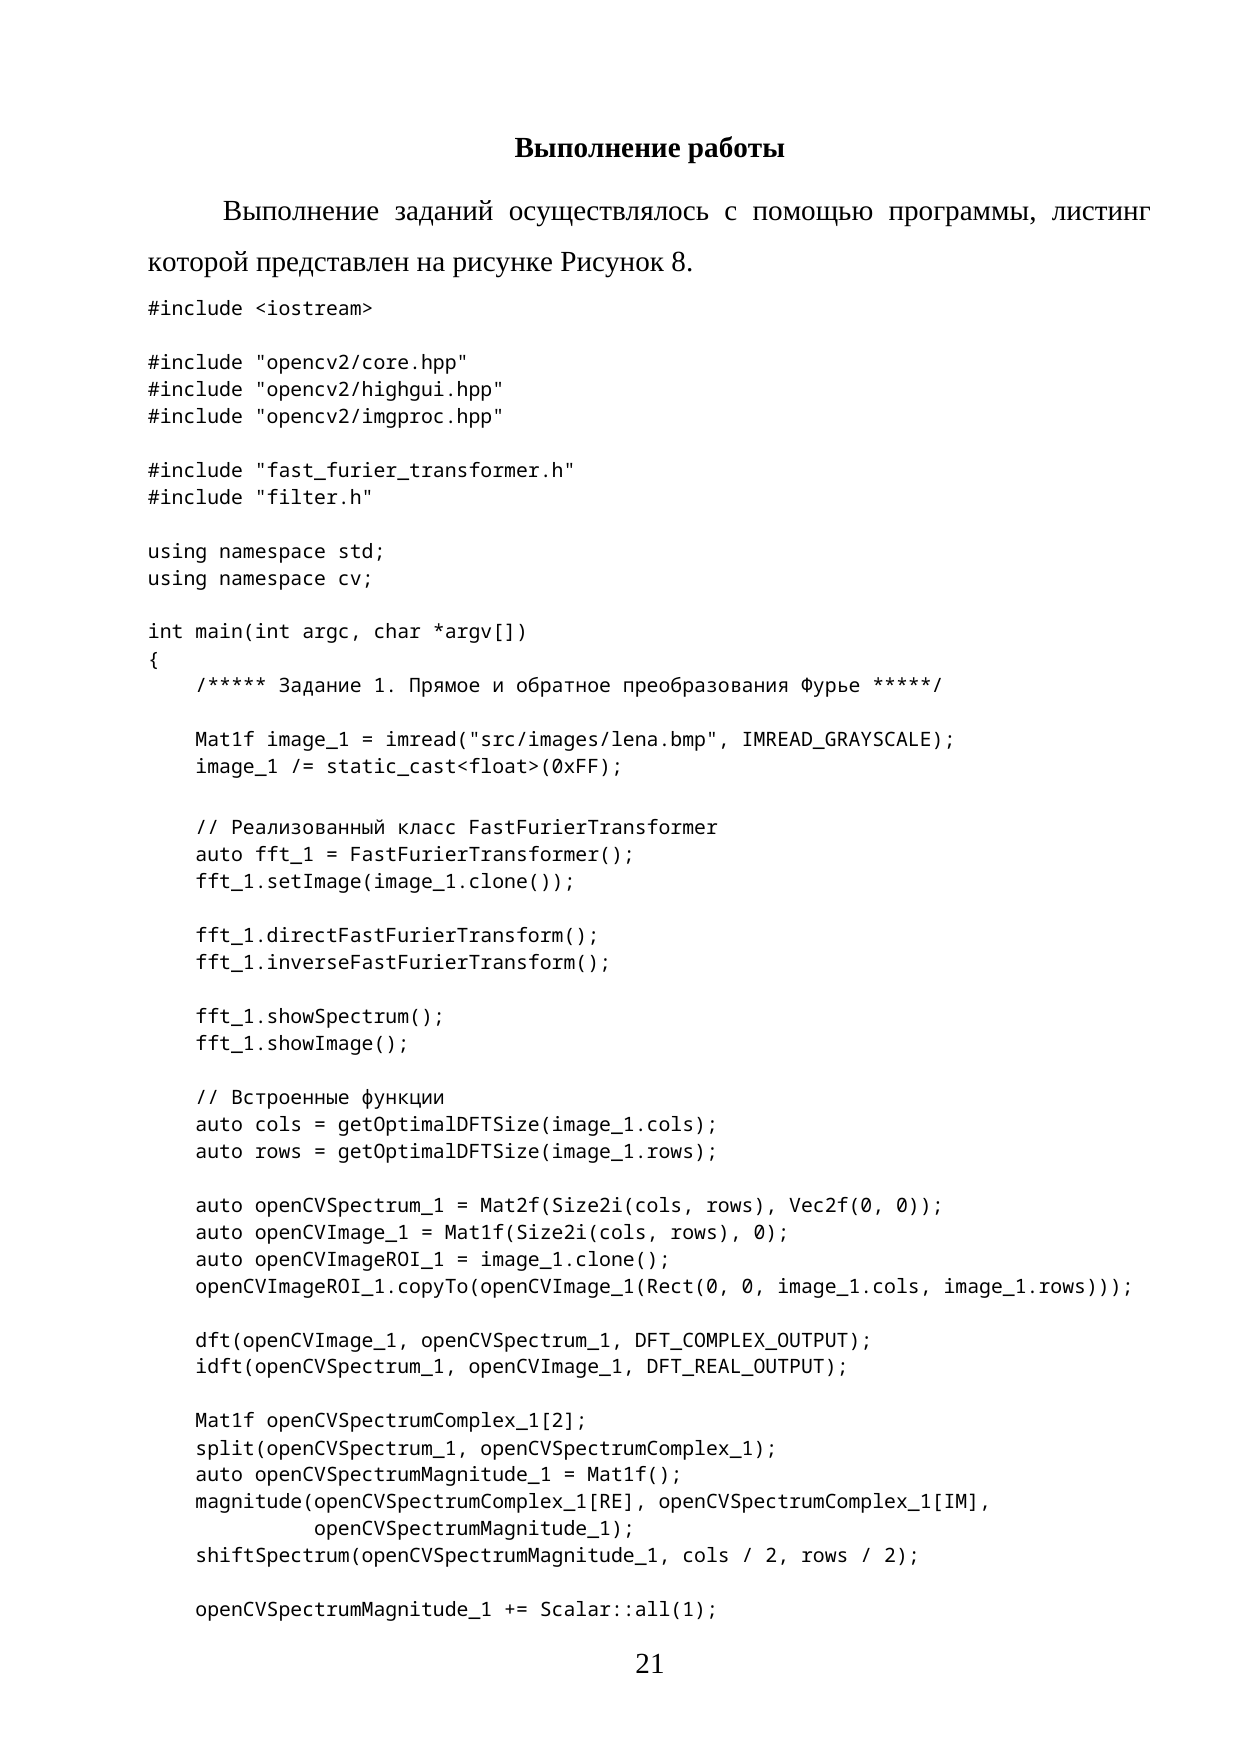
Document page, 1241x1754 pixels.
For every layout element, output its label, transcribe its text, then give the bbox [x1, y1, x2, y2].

text // Реализованный класс FastFurierTransformer [148, 813, 1152, 840]
text Выполнение заданий осуществлялось с помощью программы, листинг которой представлен на рисунке Рисунок 8. [148, 193, 1152, 277]
text auto openCVImageROI_1 = image_1.clone(); [148, 1245, 1152, 1272]
text fft_1.showSpectrum(); [148, 1002, 1152, 1029]
text Mat1f openCVSpectrumComplex_1[2]; [148, 1407, 1152, 1434]
text auto openCVSpectrumMagnitude_1 = Mat1f(); [148, 1461, 1152, 1488]
text openCVImageROI_1.copyTo(openCVImage_1(Rect(0, 0, image_1.cols, image_1.rows))); [148, 1272, 1152, 1299]
text openCVSpectrumMagnitude_1 += Scalar::all(1); [148, 1596, 1152, 1623]
text dft(openCVImage_1, openCVSpectrum_1, DFT_COMPLEX_OUTPUT); [148, 1326, 1152, 1353]
text split(openCVSpectrum_1, openCVSpectrumComplex_1); [148, 1434, 1152, 1461]
text auto fft_1 = FastFurierTransformer(); [148, 840, 1152, 867]
text using namespace std; [148, 537, 1152, 564]
text { [148, 645, 1152, 672]
text #include "fast_furier_transformer.h" [148, 456, 1152, 483]
text auto openCVImage_1 = Mat1f(Size2i(cols, rows), 0); [148, 1218, 1152, 1245]
text fft_1.inverseFastFurierTransform(); [148, 948, 1152, 975]
text image_1 /= static_cast<float>(0xFF); [148, 753, 1152, 780]
text int main(int argc, char *argv[]) [148, 618, 1152, 645]
text #include "opencv2/core.hpp" [148, 348, 1152, 375]
text // Встроенные функции [148, 1083, 1152, 1110]
text auto openCVSpectrum_1 = Mat2f(Size2i(cols, rows), Vec2f(0, 0)); [148, 1191, 1152, 1218]
text fft_1.showImage(); [148, 1029, 1152, 1056]
text #include <iostream> [148, 294, 1152, 321]
text using namespace cv; [148, 564, 1152, 591]
text idft(openCVSpectrum_1, openCVImage_1, DFT_REAL_OUTPUT); [148, 1353, 1152, 1380]
text shiftSpectrum(openCVSpectrumMagnitude_1, cols / 2, rows / 2); [148, 1542, 1152, 1569]
text fft_1.setImage(image_1.clone()); [148, 867, 1152, 894]
text magnitude(openCVSpectrumComplex_1[RE], openCVSpectrumComplex_1[IM], [148, 1488, 1152, 1515]
text /***** Задание 1. Прямое и обратное преобразования Фурье *****/ [148, 672, 1152, 699]
text #include "opencv2/imgproc.hpp" [148, 402, 1152, 429]
text #include "opencv2/highgui.hpp" [148, 375, 1152, 402]
text auto rows = getOptimalDFTSize(image_1.rows); [148, 1137, 1152, 1164]
text fft_1.directFastFurierTransform(); [148, 921, 1152, 948]
text auto cols = getOptimalDFTSize(image_1.cols); [148, 1110, 1152, 1137]
text #include "filter.h" [148, 483, 1152, 510]
text openCVSpectrumMagnitude_1); [148, 1515, 1152, 1542]
text Mat1f image_1 = imread("src/images/lena.bmp", IMREAD_GRAYSCALE); [148, 726, 1152, 753]
subtitle Выполнение работы [148, 131, 1152, 164]
